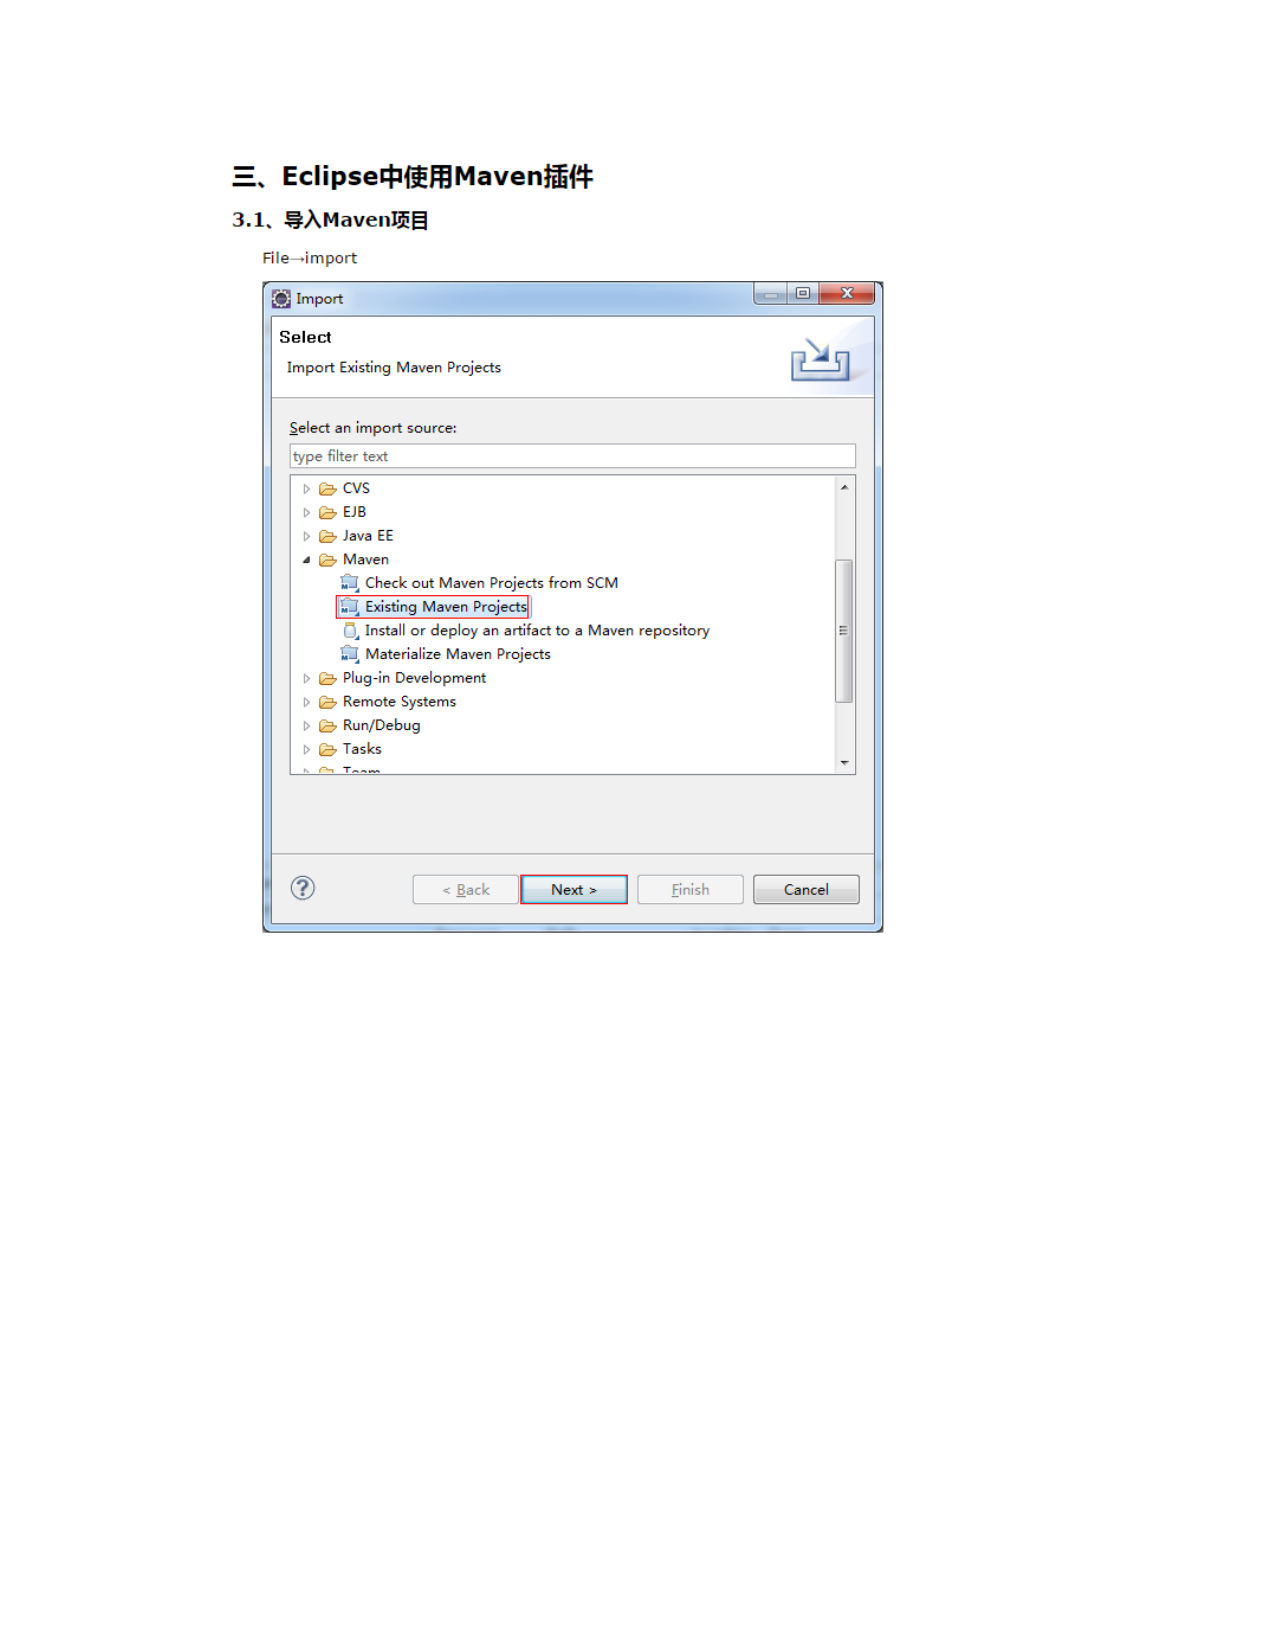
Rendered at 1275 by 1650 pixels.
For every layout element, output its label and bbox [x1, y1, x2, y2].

picture [227, 158, 1126, 947]
